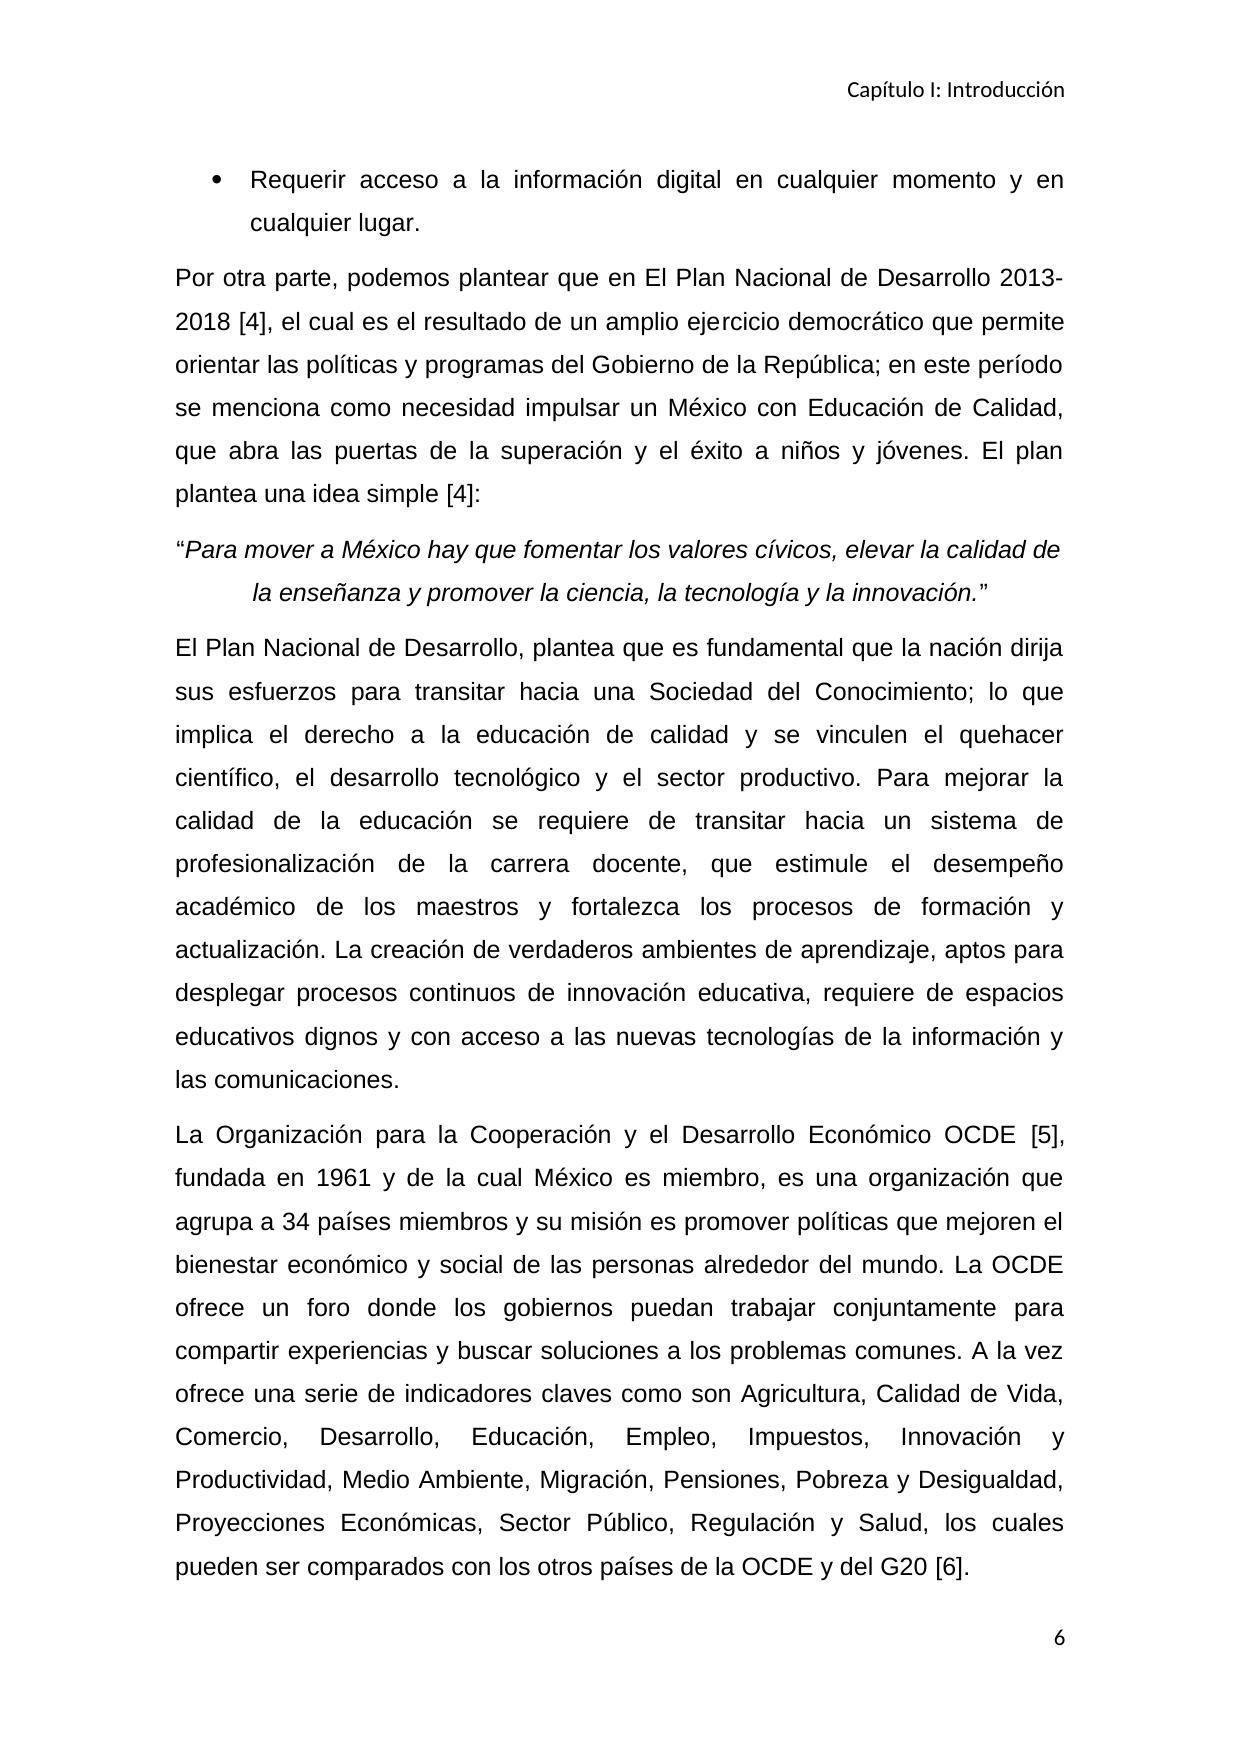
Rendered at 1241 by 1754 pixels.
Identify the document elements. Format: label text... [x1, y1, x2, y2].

text “Para mover a México hay que fomentar los valores cívicos, elevar la calidad de la enseñanza y promover la ciencia, la tecnología y la innovación.” [175, 535, 1065, 607]
list Requerir acceso a la información digital en cualquier momento y en cualquier lugar. [212, 164, 1065, 237]
text El Plan Nacional de Desarrollo, plantea que es fundamental que la nación dirija sus esfuerzos para transitar hacia una Sociedad del Conocimiento; lo que implica el derecho a la educación de calidad y se vinculen el quehacer científico, el desarrollo tecnológico y el sector productivo. Para mejorar la calidad de la educación se requiere de transitar hacia un sistema de profesionalización de la carrera docente, que estimule el desempeño académico de los maestros y fortalezca los procesos de formación y actualización. La creación de verdaderos ambientes de aprendizaje, aptos para desplegar procesos continuos de innovación educativa, requiere de espacios educativos dignos y con acceso a las nuevas tecnologías de la información y las comunicaciones. [175, 633, 1065, 1093]
text Por otra parte, podemos plantear que en El Plan Nacional de Desarrollo 2013-2018 , el cual es el resultado de un amplio ejercicio democrático que permite orientar las políticas y programas del Gobierno de la República; en este período se menciona como necesidad impulsar un México con Educación de Calidad, que abra las puertas de la superación y el éxito a niños y jóvenes. El plan plantea una idea simple : [175, 263, 1065, 508]
text La Organización para la Cooperación y el Desarrollo Económico OCDE , fundada en 1961 y de la cual México es miembro, es una organización que agrupa a 34 países miembros y su misión es promover políticas que mejoren el bienestar económico y social de las personas alrededor del mundo. La OCDE ofrece un foro donde los gobiernos puedan trabajar conjuntamente para compartir experiencias y buscar soluciones a los problemas comunes. A la vez ofrece una serie de indicadores claves como son Agricultura, Calidad de Vida, Comercio, Desarrollo, Educación, Empleo, Impuestos, Innovación y Productividad, Medio Ambiente, Migración, Pensiones, Pobreza y Desigualdad, Proyecciones Económicas, Sector Público, Regulación y Salud, los cuales pueden ser comparados con los otros países de la OCDE y del G20 . [175, 1120, 1065, 1580]
